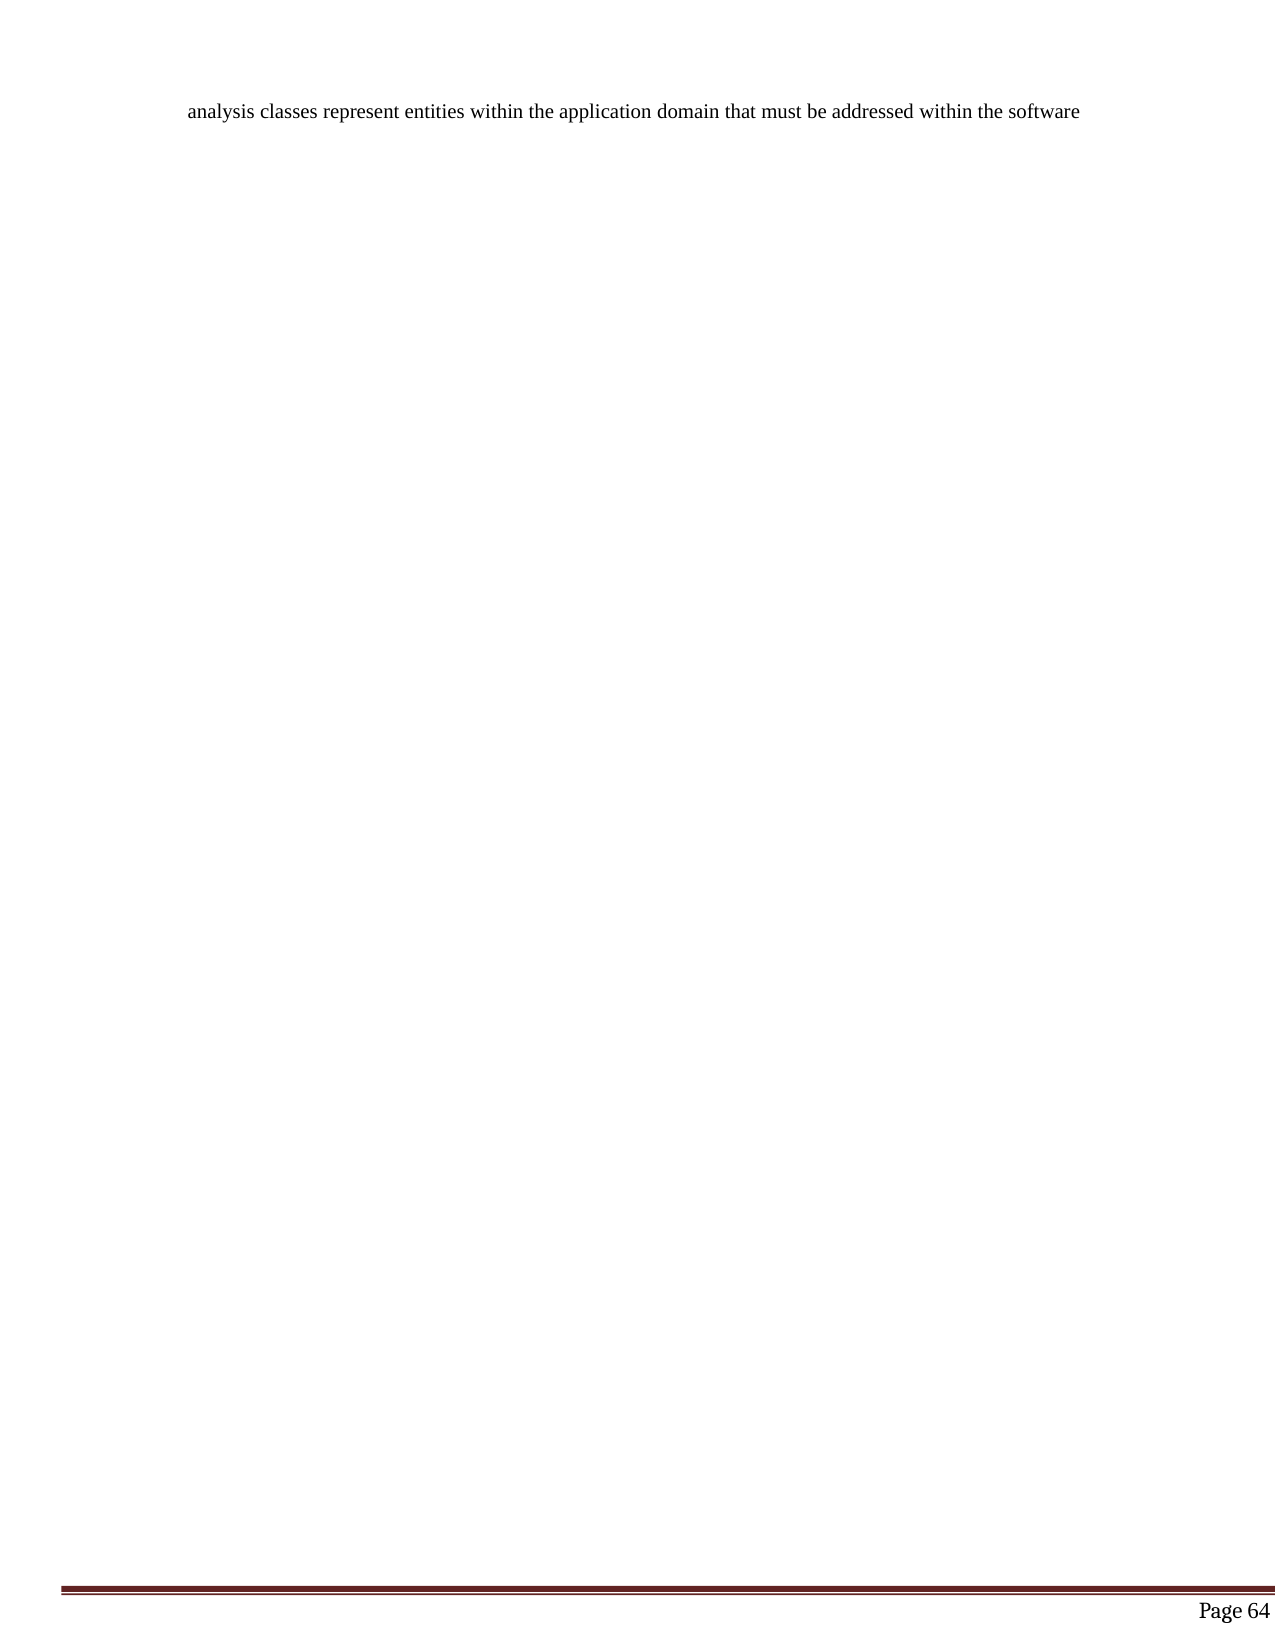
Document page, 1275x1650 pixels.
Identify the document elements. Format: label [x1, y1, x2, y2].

text [187, 100, 1088, 123]
